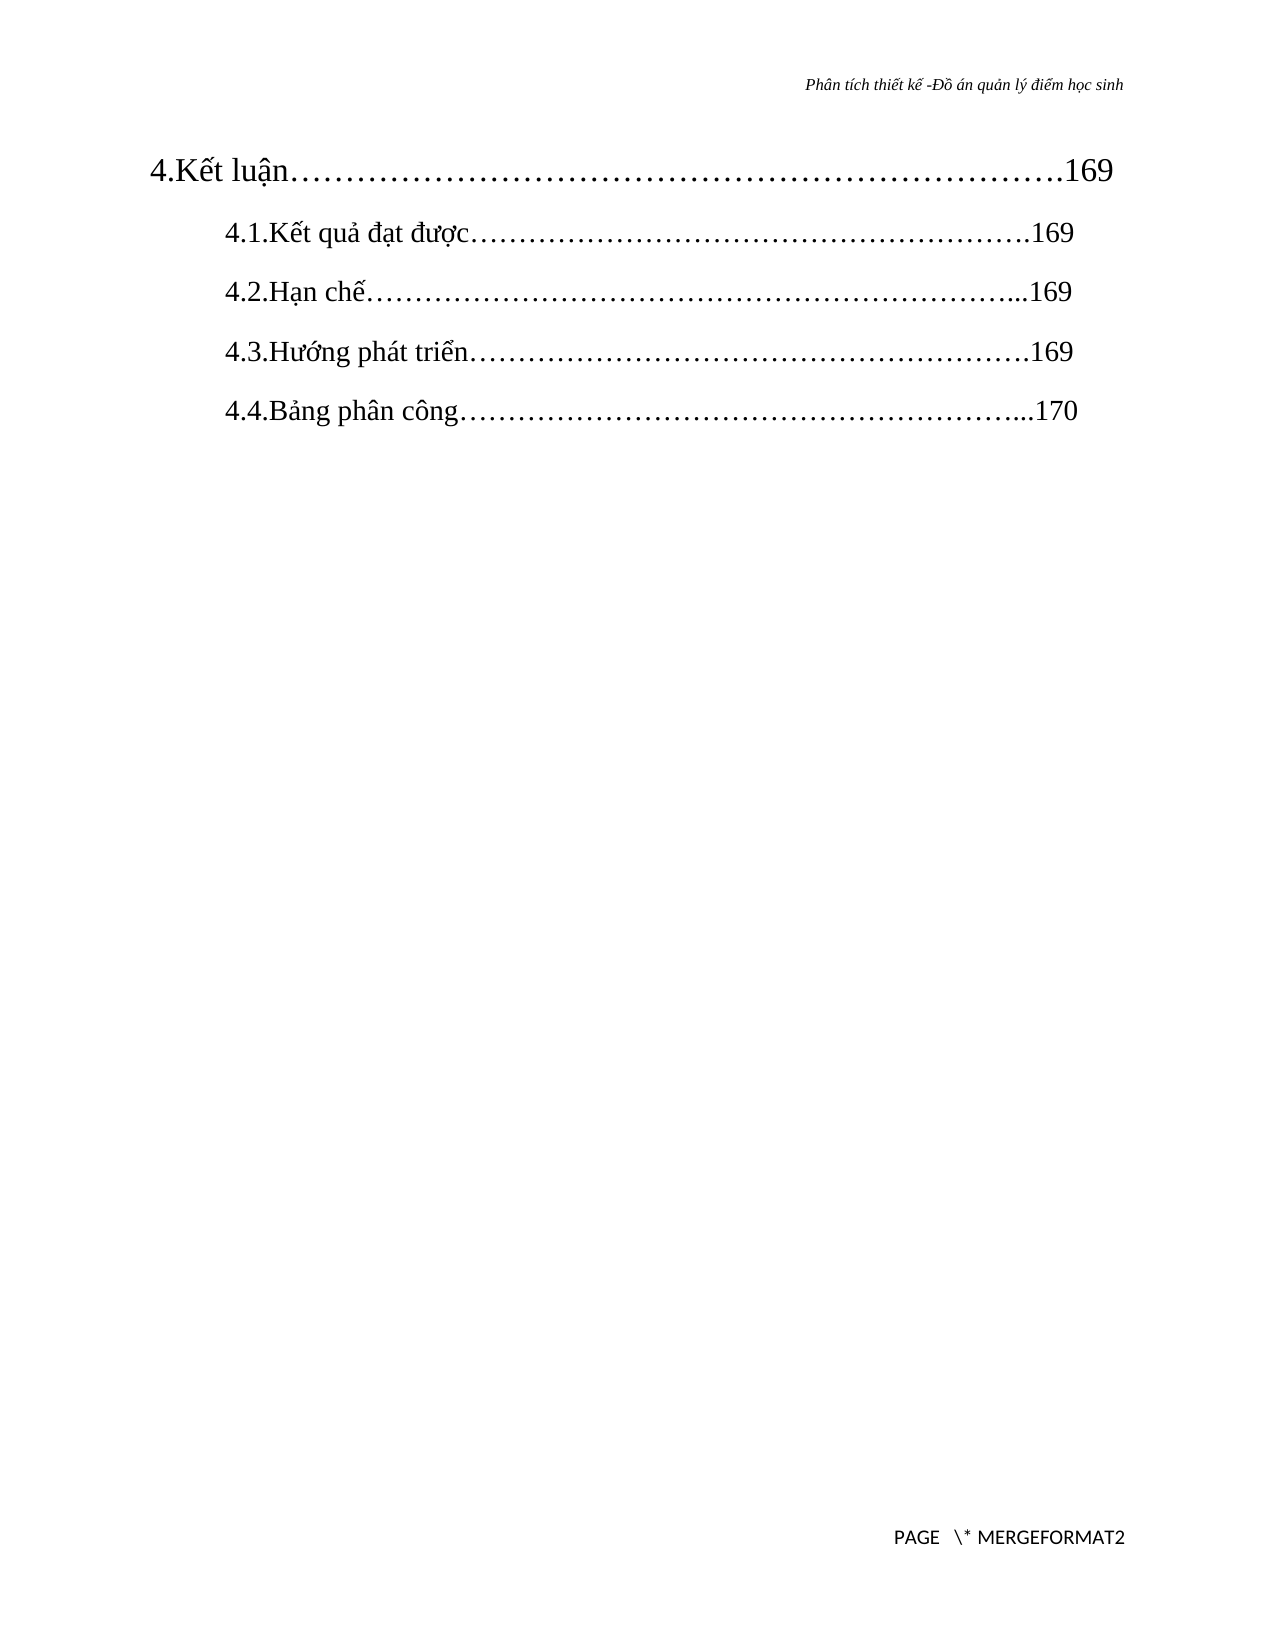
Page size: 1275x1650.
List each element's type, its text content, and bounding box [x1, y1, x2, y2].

text 4.2.Hạn chế…………………………………………………………...169 [225, 274, 1125, 308]
text 4.Kết luận…………………………………………………………….169 [150, 150, 1125, 188]
text 4.3.Hướng phát triển………………………………………………….169 [225, 334, 1125, 367]
text 4.1.Kết quả đạt được………………………………………………….169 [225, 215, 1125, 248]
text 4.4.Bảng phân công…………………………………………………...170 [225, 393, 1125, 427]
